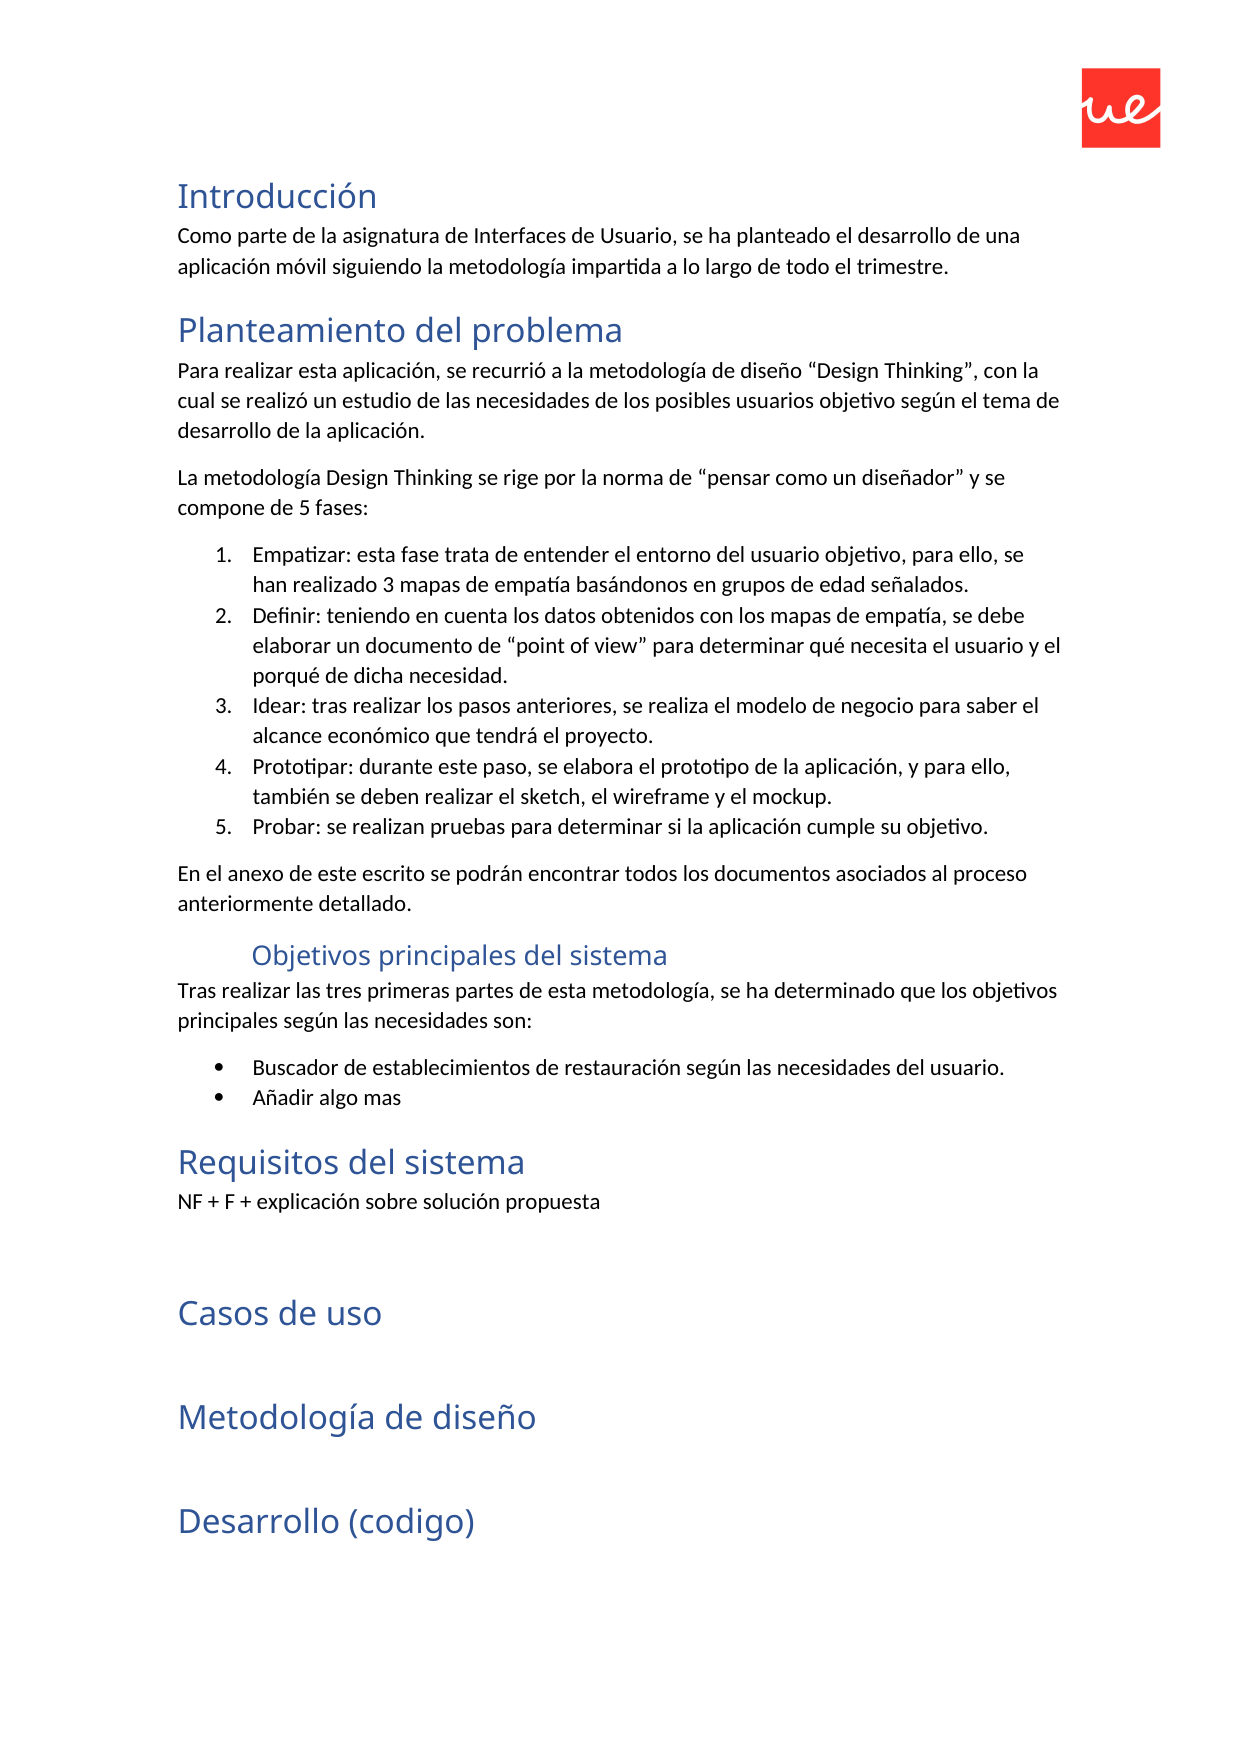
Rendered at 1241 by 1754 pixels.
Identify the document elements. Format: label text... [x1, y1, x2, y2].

text Como parte de la asignatura de Interfaces de Usuario, se ha planteado el desarrollo de una aplicación móvil siguiendo la metodología impartida a lo largo de todo el trimestre. [177, 222, 1063, 280]
picture [1081, 68, 1161, 148]
text La metodología Design Thinking se rige por la norma de “pensar como un diseñador” y se compone de 5 fases: [177, 463, 1063, 521]
list Definir: teniendo en cuenta los datos obtenidos con los mapas de empatía, se debe elaborar un documento de “point of view” para determinar qué necesita el usuario y el porqué de dicha necesidad. [215, 601, 1063, 689]
subtitle Casos de uso [177, 1289, 1063, 1335]
subtitle Desarrollo (codigo) [177, 1498, 1063, 1543]
subtitle Requisitos del sistema [177, 1138, 1063, 1184]
subtitle Introducción [177, 173, 1063, 218]
list Probar: se realizan pruebas para determinar si la aplicación cumple su objetivo. [215, 812, 1063, 840]
list Empatizar: esta fase trata de entender el entorno del usuario objetivo, para ello, se han realizado 3 mapas de empatía basándonos en grupos de edad señalados. [215, 540, 1063, 598]
subtitle Planteamiento del problema [177, 307, 1063, 352]
text Para realizar esta aplicación, se recurrió a la metodología de diseño “Design Thinking”, con la cual se realizó un estudio de las necesidades de los posibles usuarios objetivo según el tema de desarrollo de la aplicación. [177, 356, 1063, 444]
subtitle Metodología de diseño [177, 1394, 1063, 1439]
list Añadir algo mas [215, 1083, 1063, 1111]
text Tras realizar las tres primeras partes de esta metodología, se ha determinado que los objetivos principales según las necesidades son: [177, 976, 1063, 1034]
text En el anexo de este escrito se podrán encontrar todos los documentos asociados al proceso anteriormente detallado. [177, 859, 1063, 917]
list Buscador de establecimientos de restauración según las necesidades del usuario. [215, 1053, 1063, 1081]
text NF + F + explicación sobre solución propuesta [177, 1187, 1063, 1215]
list Prototipar: durante este paso, se elabora el prototipo de la aplicación, y para ello, también se deben realizar el sketch, el wireframe y el mockup. [215, 752, 1063, 810]
list Idear: tras realizar los pasos anteriores, se realiza el modelo de negocio para saber el alcance económico que tendrá el proyecto. [215, 691, 1063, 749]
subtitle Objetivos principales del sistema [177, 936, 1063, 973]
